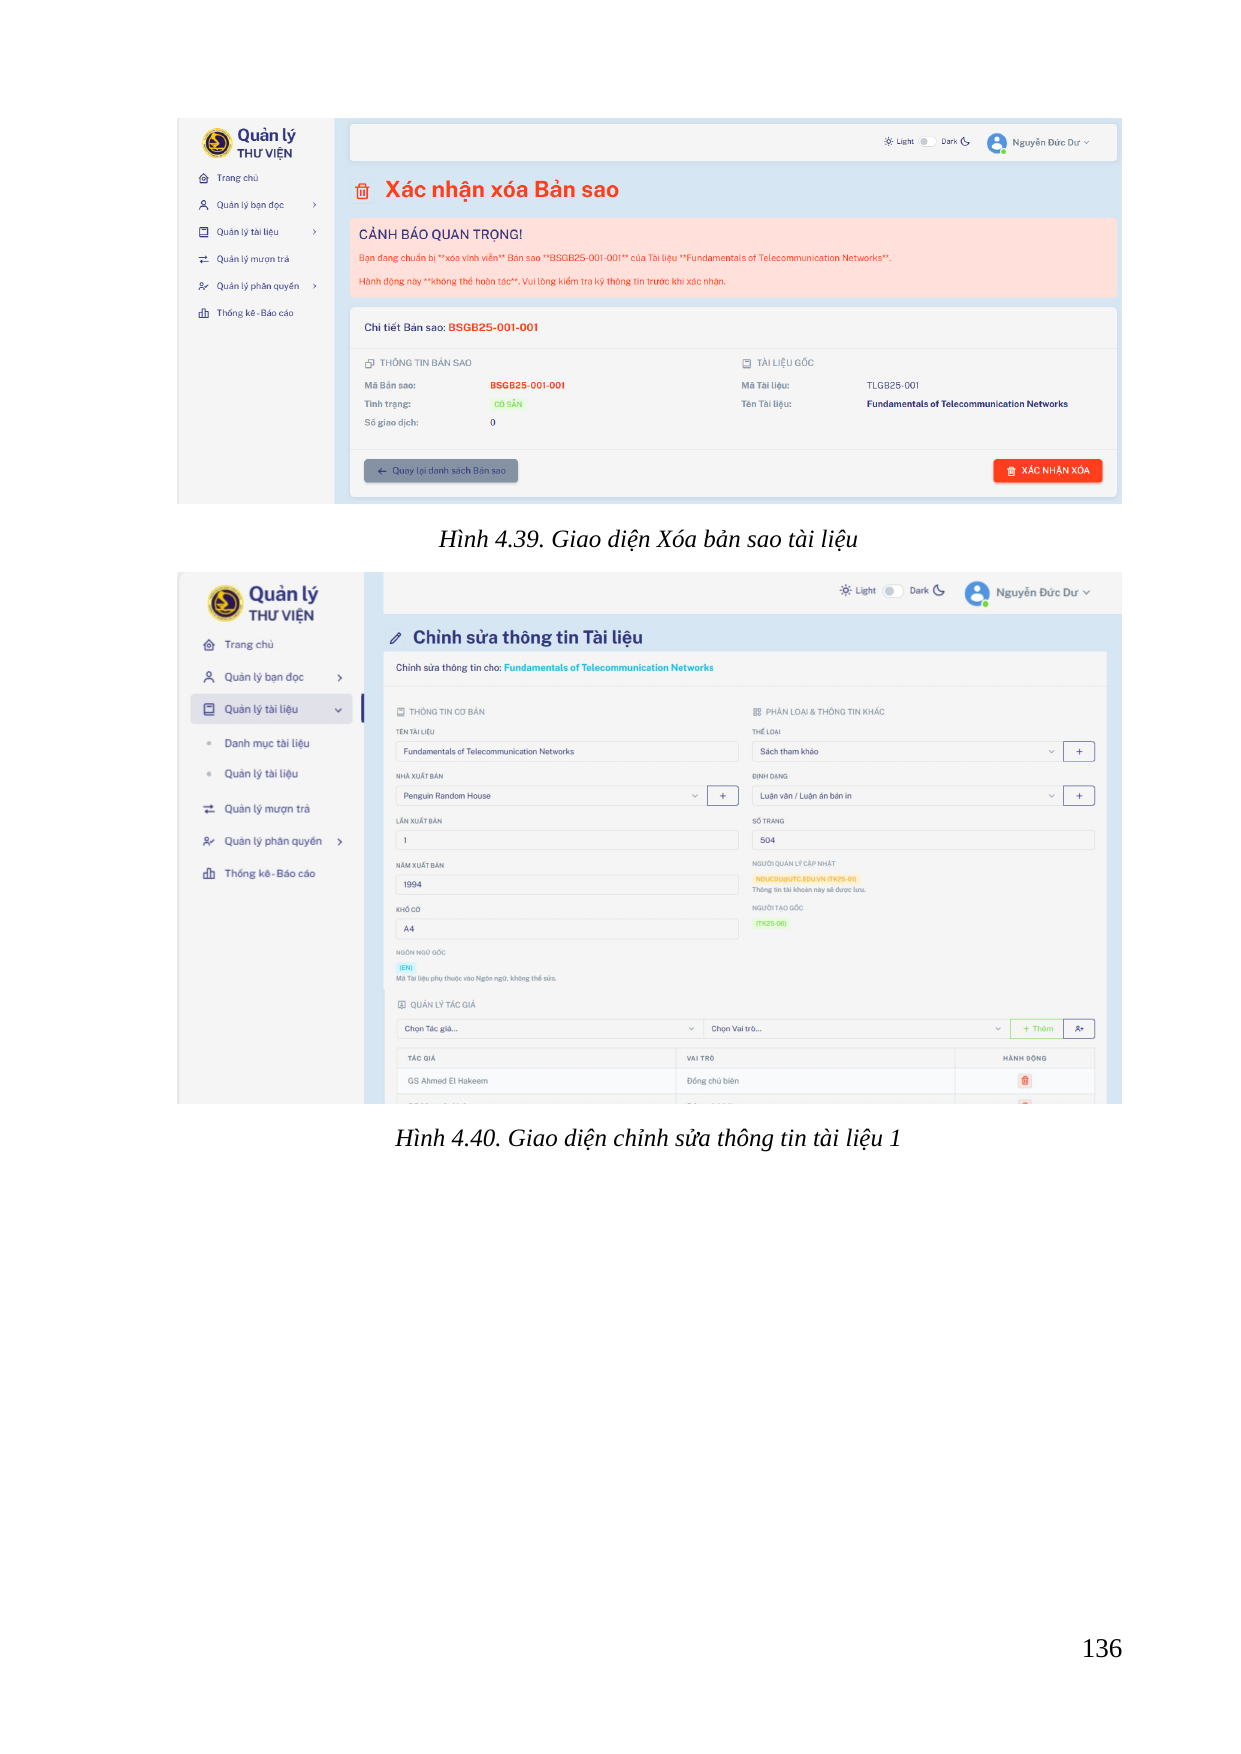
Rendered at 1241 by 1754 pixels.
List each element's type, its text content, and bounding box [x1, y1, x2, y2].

picture [177, 118, 1122, 504]
subtitle Hình 4.39. Giao diện Xóa bản sao tài liệu [177, 524, 1122, 552]
subtitle Hình 4.40. Giao diện chỉnh sửa thông tin tài liệu 1 [177, 1123, 1122, 1152]
picture [177, 572, 1122, 1104]
